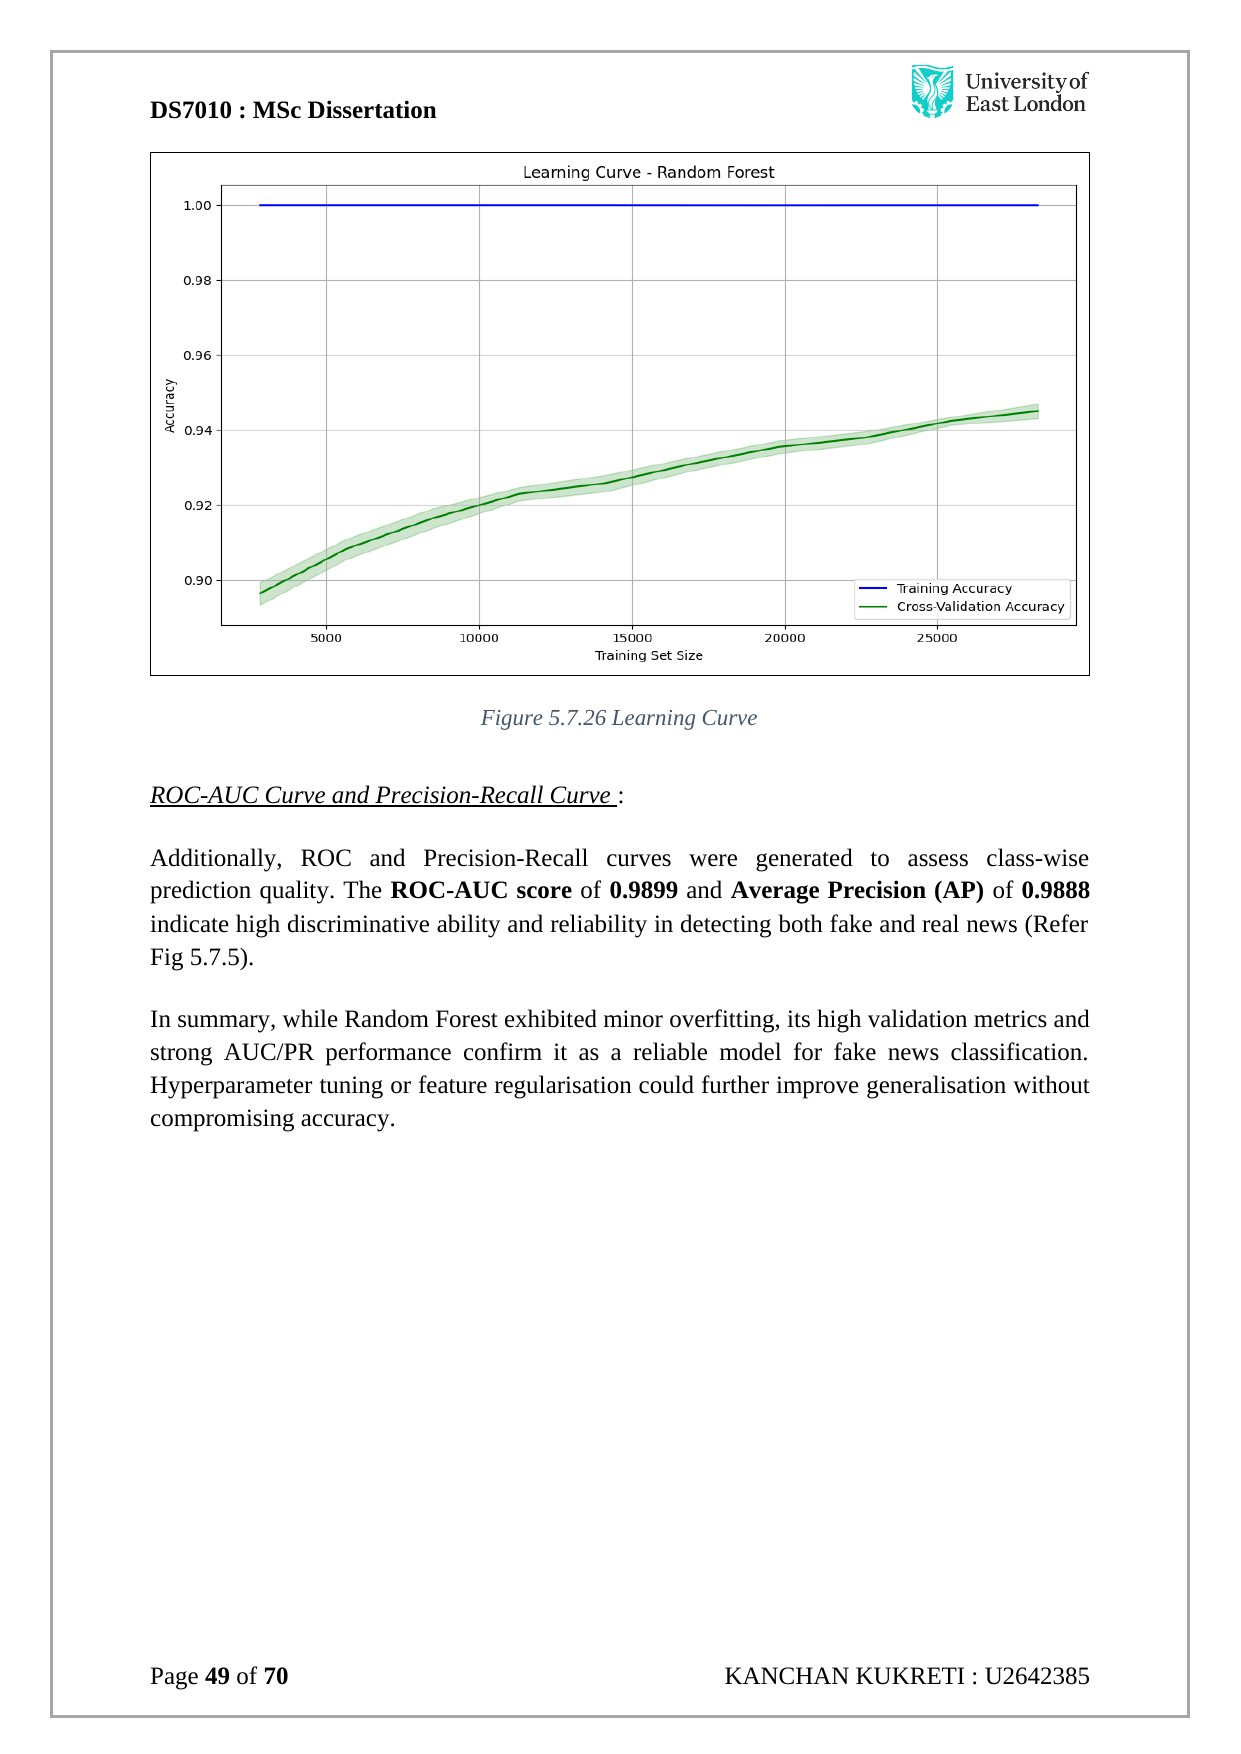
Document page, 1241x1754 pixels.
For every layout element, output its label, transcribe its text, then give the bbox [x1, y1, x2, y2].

text In summary, while Random Forest exhibited minor overfitting, its high validation metrics and strong AUC/PR performance confirm it as a reliable model for fake news classification. Hyperparameter tuning or feature regularisation could further improve generalisation without compromising accuracy. [150, 1004, 1090, 1132]
picture [911, 65, 1090, 119]
text Additionally, ROC and Precision-Recall curves were generated to assess class-wise prediction quality. The ROC-AUC score of 0.9899 and Average Precision (AP) of 0.9888 indicate high discriminative ability and reliability in detecting both fake and real news (Refer Fig 5.7.5). [150, 843, 1090, 970]
text ROC-AUC Curve and Precision-Recall Curve : [150, 780, 1090, 809]
picture [151, 153, 1089, 675]
